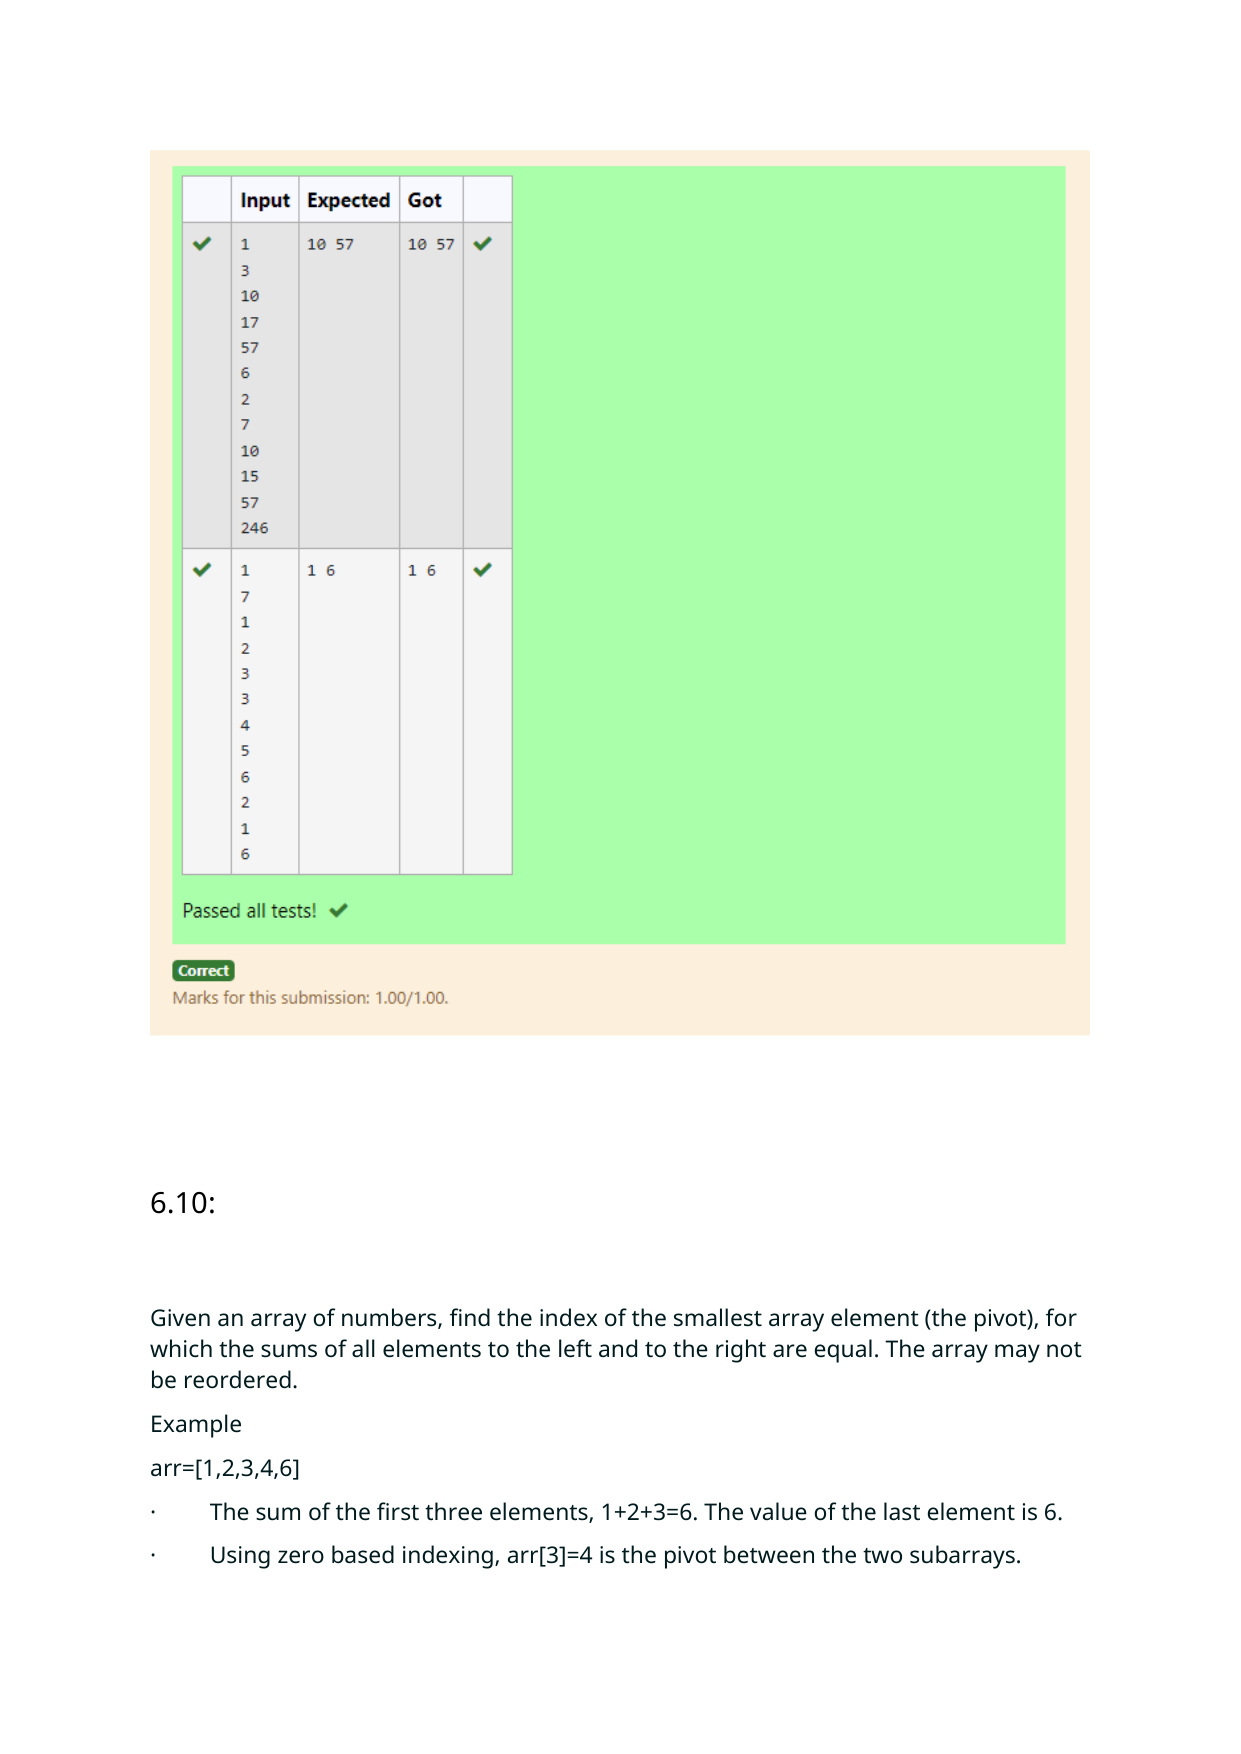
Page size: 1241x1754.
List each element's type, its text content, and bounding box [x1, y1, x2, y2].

text · Using zero based indexing, arr[3]=4 is the pivot between the two subarrays. [150, 1539, 1090, 1571]
text Given an array of numbers, find the index of the smallest array element (the pivot), for which the sums of all elements to the left and to the right are equal. The array may not be reordered. [150, 1302, 1090, 1396]
text arr=[1,2,3,4,6] [150, 1452, 1090, 1483]
text Example [150, 1408, 1090, 1439]
text · The sum of the first three elements, 1+2+3=6. The value of the last element is 6. [150, 1496, 1090, 1527]
text 6.10: [150, 1183, 1090, 1222]
picture [150, 150, 1090, 1045]
